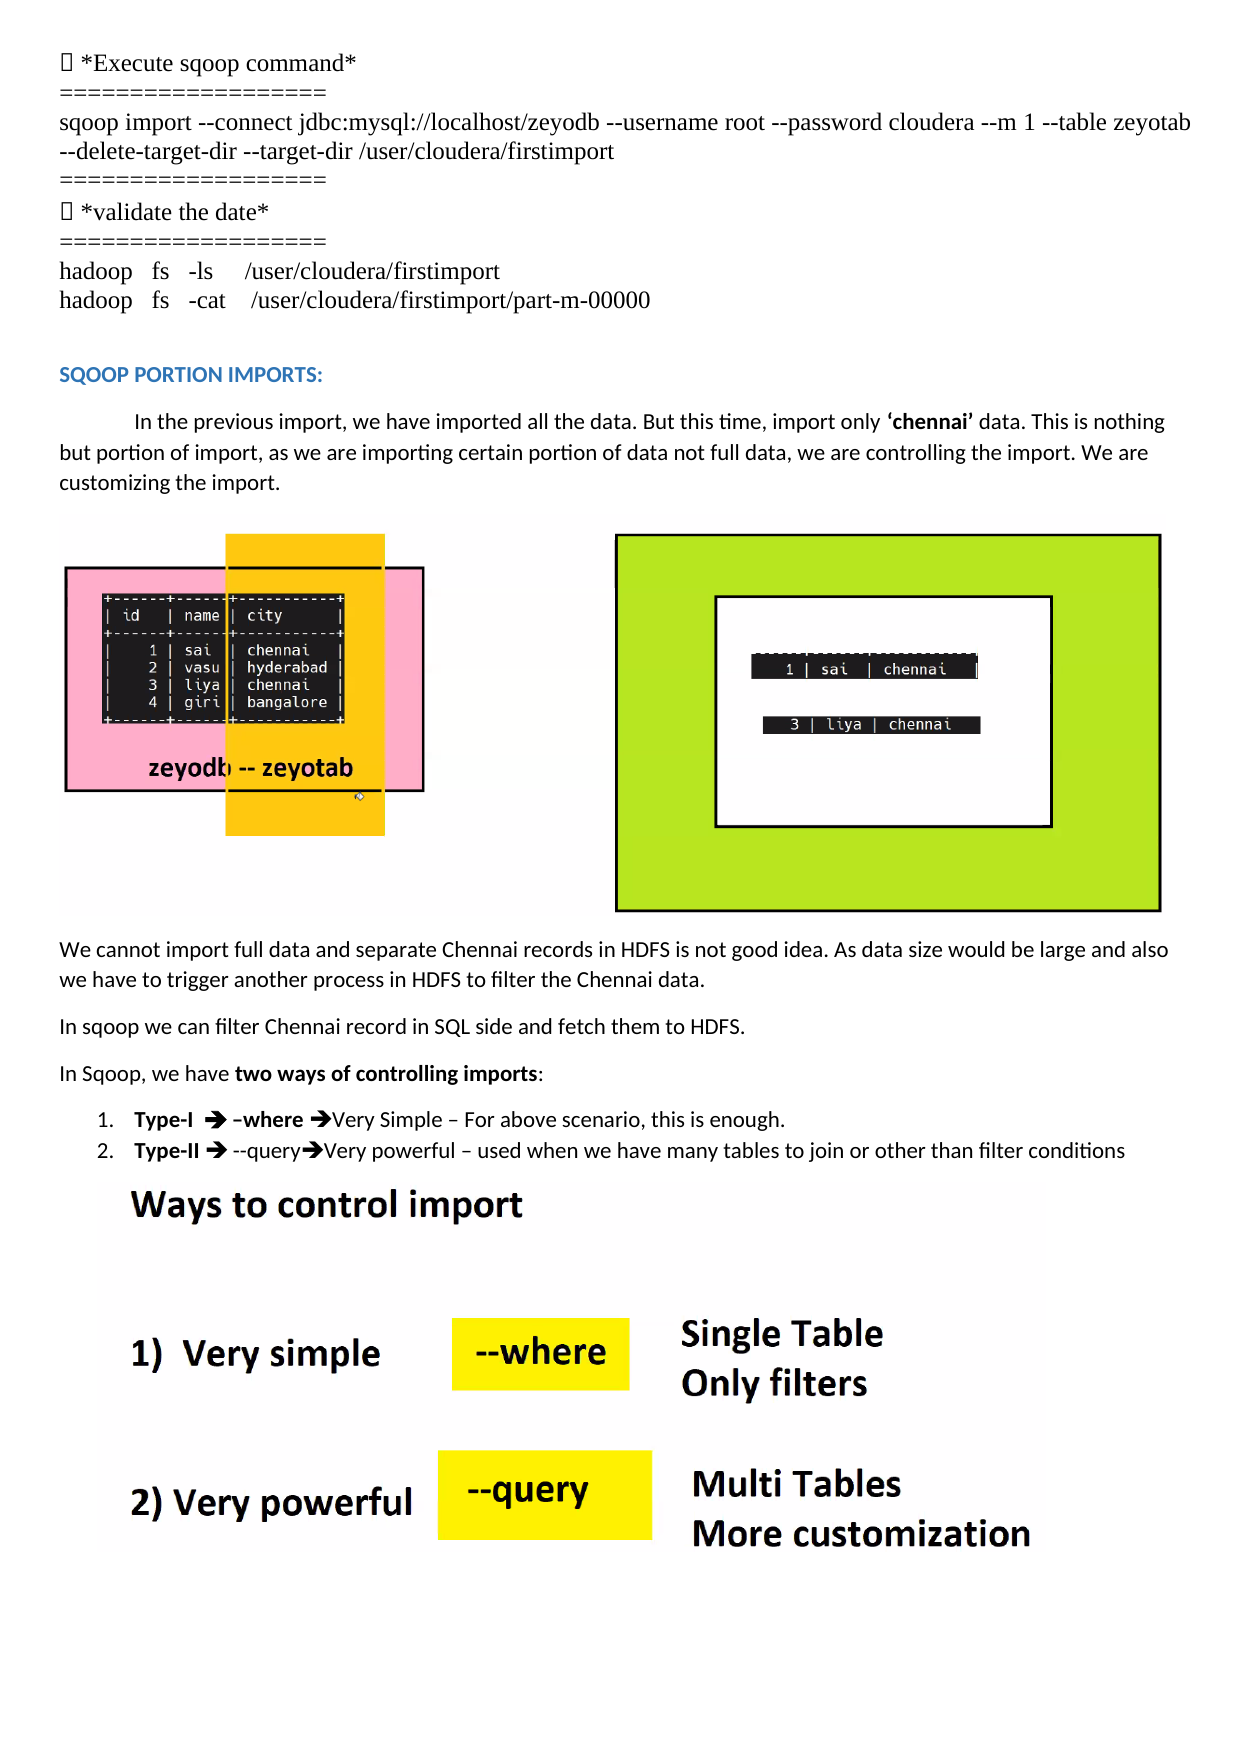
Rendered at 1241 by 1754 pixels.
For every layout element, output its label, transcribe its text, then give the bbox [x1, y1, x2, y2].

text We cannot import full data and separate Chennai records in HDFS is not good idea. As data size would be large and also we have to trigger another process in HDFS to filter the Chennai data. [59, 935, 1196, 993]
text hadoop fs -ls /user/cloudera/firstimport [59, 256, 1196, 285]
picture [96, 1182, 1047, 1552]
text SQOOP PORTION IMPORTS: [59, 361, 1196, 389]
text =================== [59, 227, 1196, 256]
text In the previous import, we have imported all the data. But this time, import only ‘chennai’ data. This is nothing but portion of import, as we are importing certain portion of data not full data, we are controlling the import. We are customizing the import. [59, 407, 1196, 496]
picture [59, 514, 1167, 916]
list Type-II --queryVery powerful – used when we have many tables to join or other than filter conditions [97, 1136, 1196, 1164]
list Type-I –where Very Simple – For above scenario, this is enough. [97, 1106, 1196, 1134]
text hadoop fs -cat /user/cloudera/firstimport/part-m-00000 [59, 285, 1196, 314]
text 🔴 *validate the date* [59, 193, 1196, 227]
text sqoop import --connect jdbc:mysql://localhost/zeyodb --username root --password cloudera --m 1 --table zeyotab --delete-target-dir --target-dir /user/cloudera/firstimport [59, 107, 1196, 165]
text 🔴 *Execute sqoop command* [59, 44, 1196, 78]
text In Sqoop, we have two ways of controlling imports: [59, 1059, 1196, 1087]
text In sqoop we can filter Chennai record in SQL side and fetch them to HDFS. [59, 1012, 1196, 1040]
text =================== [59, 165, 1196, 193]
text =================== [59, 78, 1196, 107]
